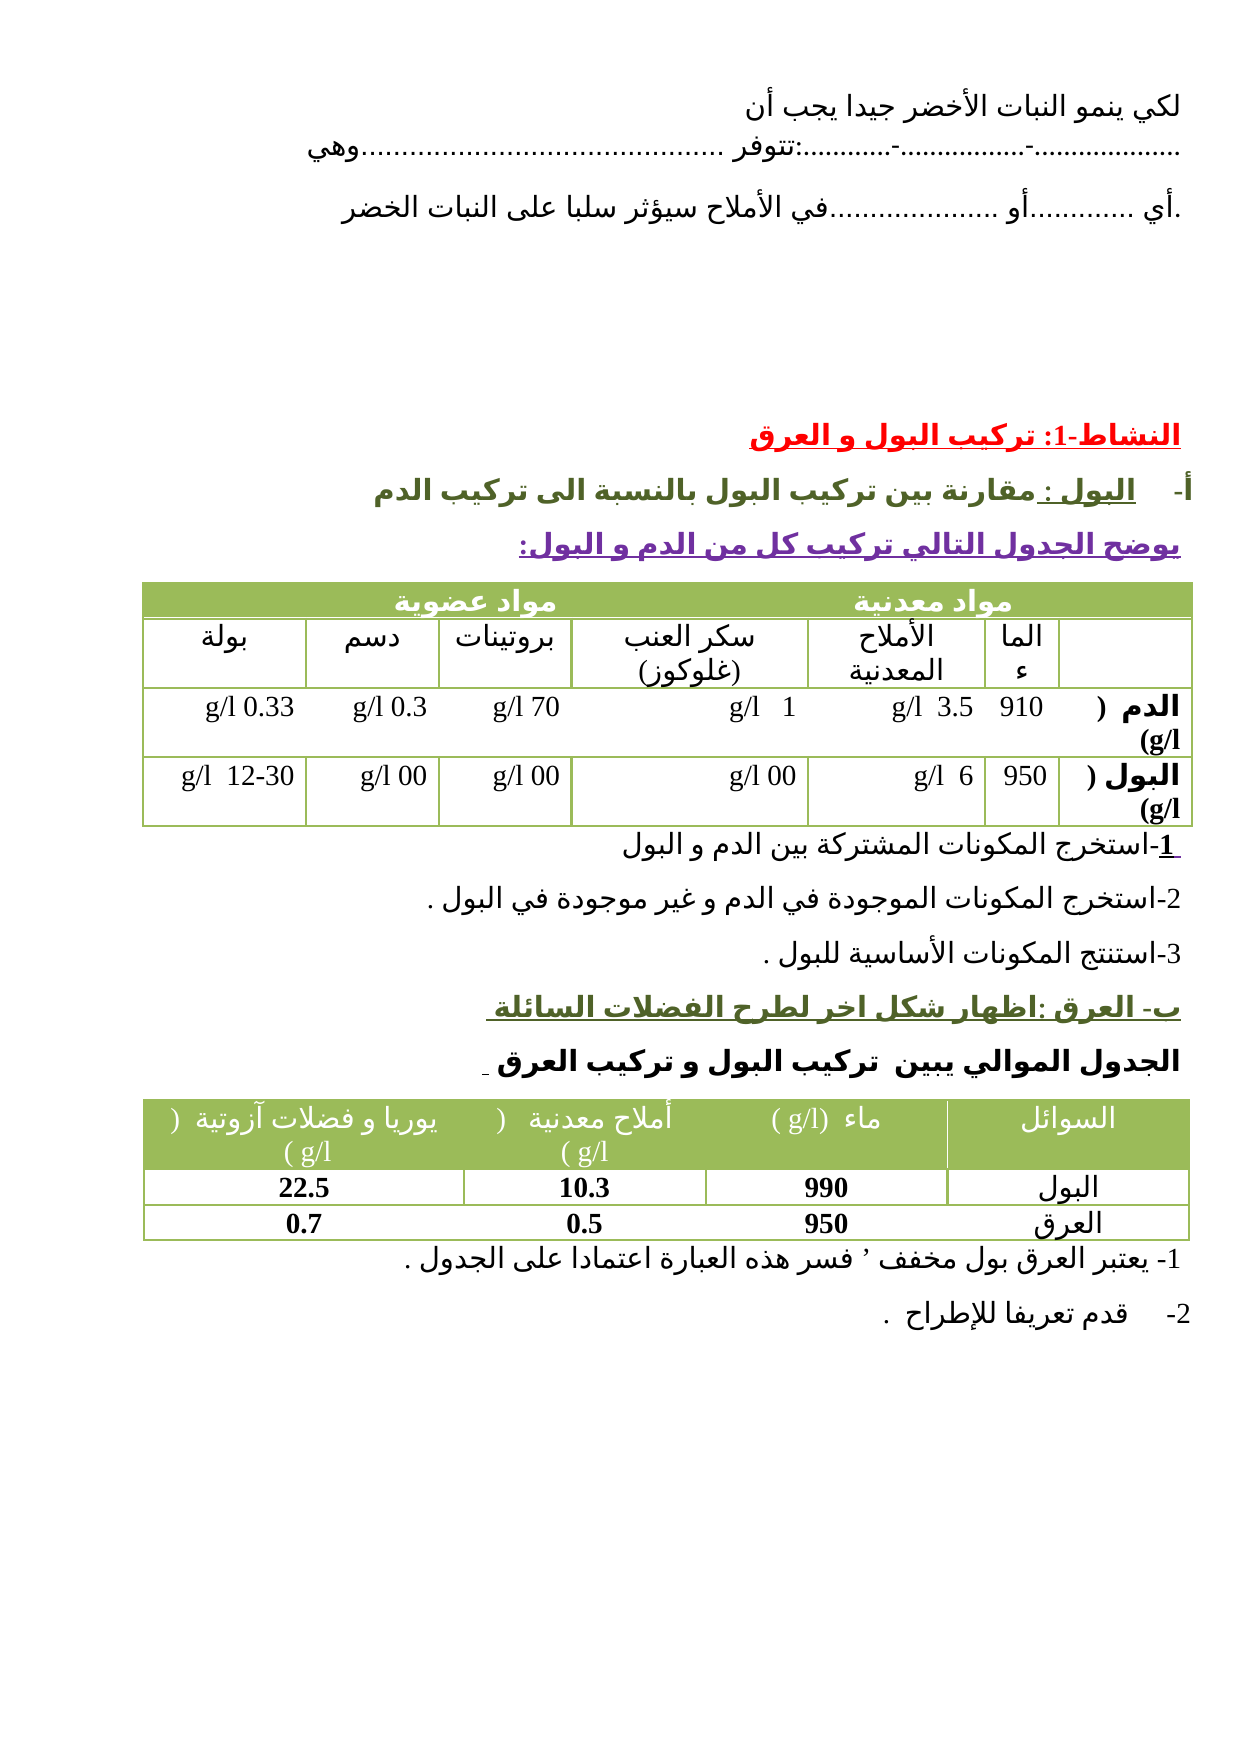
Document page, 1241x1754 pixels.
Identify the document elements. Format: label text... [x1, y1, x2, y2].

list البول مقارنة بين تركيب البول بالنسبة الى تركيب الدم [89, 473, 1173, 507]
table_cell بولة [144, 620, 305, 687]
table_cell 6 g/l [809, 758, 984, 825]
text 3-استنتج المكونات الأساسية للبول . [89, 936, 1181, 969]
table_cell البول (g/l) [1060, 758, 1191, 825]
table_header [1059, 584, 1191, 617]
table_cell 0.7 [145, 1206, 464, 1239]
text 1- يعتبر العرق بول مخفف ’ فسر هذه العبارة اعتمادا على الجدول . [89, 1241, 1181, 1275]
text 1-استخرج المكونات المشتركة بين الدم و البول [89, 827, 1181, 861]
table_cell دسم [307, 620, 438, 687]
text ب- العرق اظهار شكل اخر لطرح الفضلات السائلة [89, 990, 1181, 1024]
table_cell 3.5 g/l [808, 689, 985, 756]
list قدم تعريفا للإطراح . [89, 1296, 1166, 1329]
table_cell 70 g/l [439, 689, 571, 756]
table_header ماء (g/l ) [706, 1101, 947, 1168]
text أي .............أو .....................في الأملاح سيؤثر سلبا على النبات الخضر. [89, 189, 1181, 225]
table_cell الدم (g/l) [1059, 689, 1191, 756]
table_header السوائل [948, 1101, 1188, 1168]
table_cell 990 [707, 1170, 946, 1204]
table_header أملاح معدنية (g/l ) [464, 1101, 706, 1168]
table_header مواد معدنية [808, 584, 1059, 617]
text الجدول الموالي يبين تركيب البول و تركيب العرق [89, 1044, 1181, 1078]
table_cell [1060, 620, 1191, 687]
table_cell 00 g/l [573, 758, 807, 825]
table_cell سكر العنب (غلوكوز) [573, 620, 807, 687]
table_cell الماء [986, 620, 1058, 687]
table_cell 950 [706, 1206, 947, 1239]
table_cell العرق [948, 1206, 1188, 1239]
table_cell 950 [986, 758, 1058, 825]
text 2-استخرج المكونات الموجودة في الدم و غير موجودة في البول . [89, 881, 1181, 915]
table_cell 00 g/l [440, 758, 570, 825]
text لكي ينمو النبات الأخضر جيدا يجب أن تتوفر .............................................وهي:............-.................-.................... [89, 89, 1181, 163]
text يوضح الجدول التالي تركيب كل من الدم و البول: [89, 527, 1181, 561]
table_cell 0.33 g/l [144, 689, 306, 756]
table_cell الأملاح المعدنية [809, 620, 984, 687]
table_cell 00 g/l [307, 758, 438, 825]
table_cell 12-30 g/l [144, 758, 305, 825]
table_cell 0.3 g/l [306, 689, 438, 756]
table_cell 0.5 [464, 1206, 706, 1239]
table_header يوريا و فضلات آزوتية (g/l ) [145, 1101, 464, 1168]
table_cell بروتينات [440, 620, 570, 687]
table_cell 910 [985, 689, 1059, 756]
table_cell البول [949, 1170, 1188, 1204]
table_cell 1 g/l [571, 689, 808, 756]
table_cell 22.5 [145, 1170, 463, 1204]
table_header مواد عضوية [144, 584, 808, 617]
text النشاط-1: تركيب البول و العرق [89, 418, 1181, 452]
table_cell 10.3 [465, 1170, 705, 1204]
